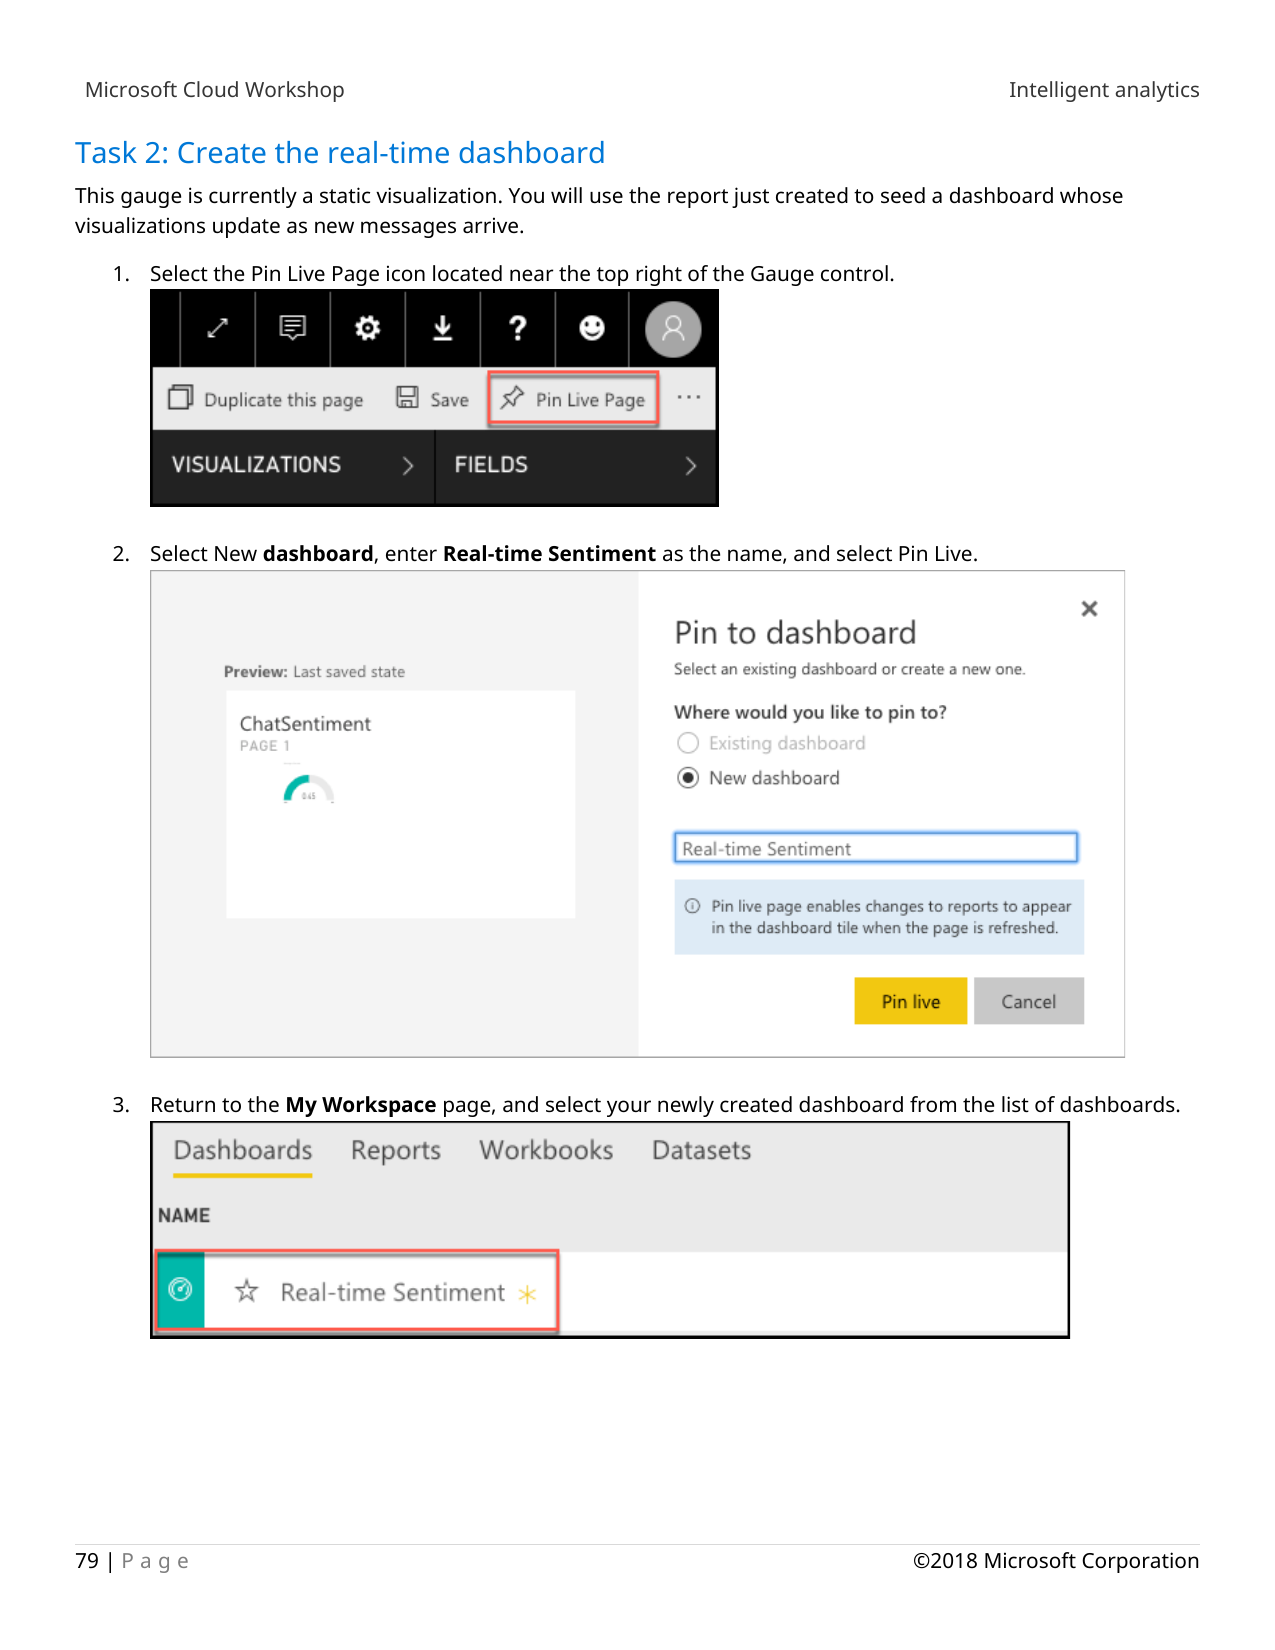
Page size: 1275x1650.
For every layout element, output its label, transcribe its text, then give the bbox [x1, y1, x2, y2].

text This gauge is currently a static visualization. You will use the report just created to seed a dashboard whose visualizations update as new messages arrive. [75, 181, 1200, 240]
picture [150, 570, 1125, 1058]
picture [150, 289, 719, 507]
picture [150, 1121, 1071, 1339]
subtitle Task 2: Create the real-time dashboard [75, 132, 1200, 172]
